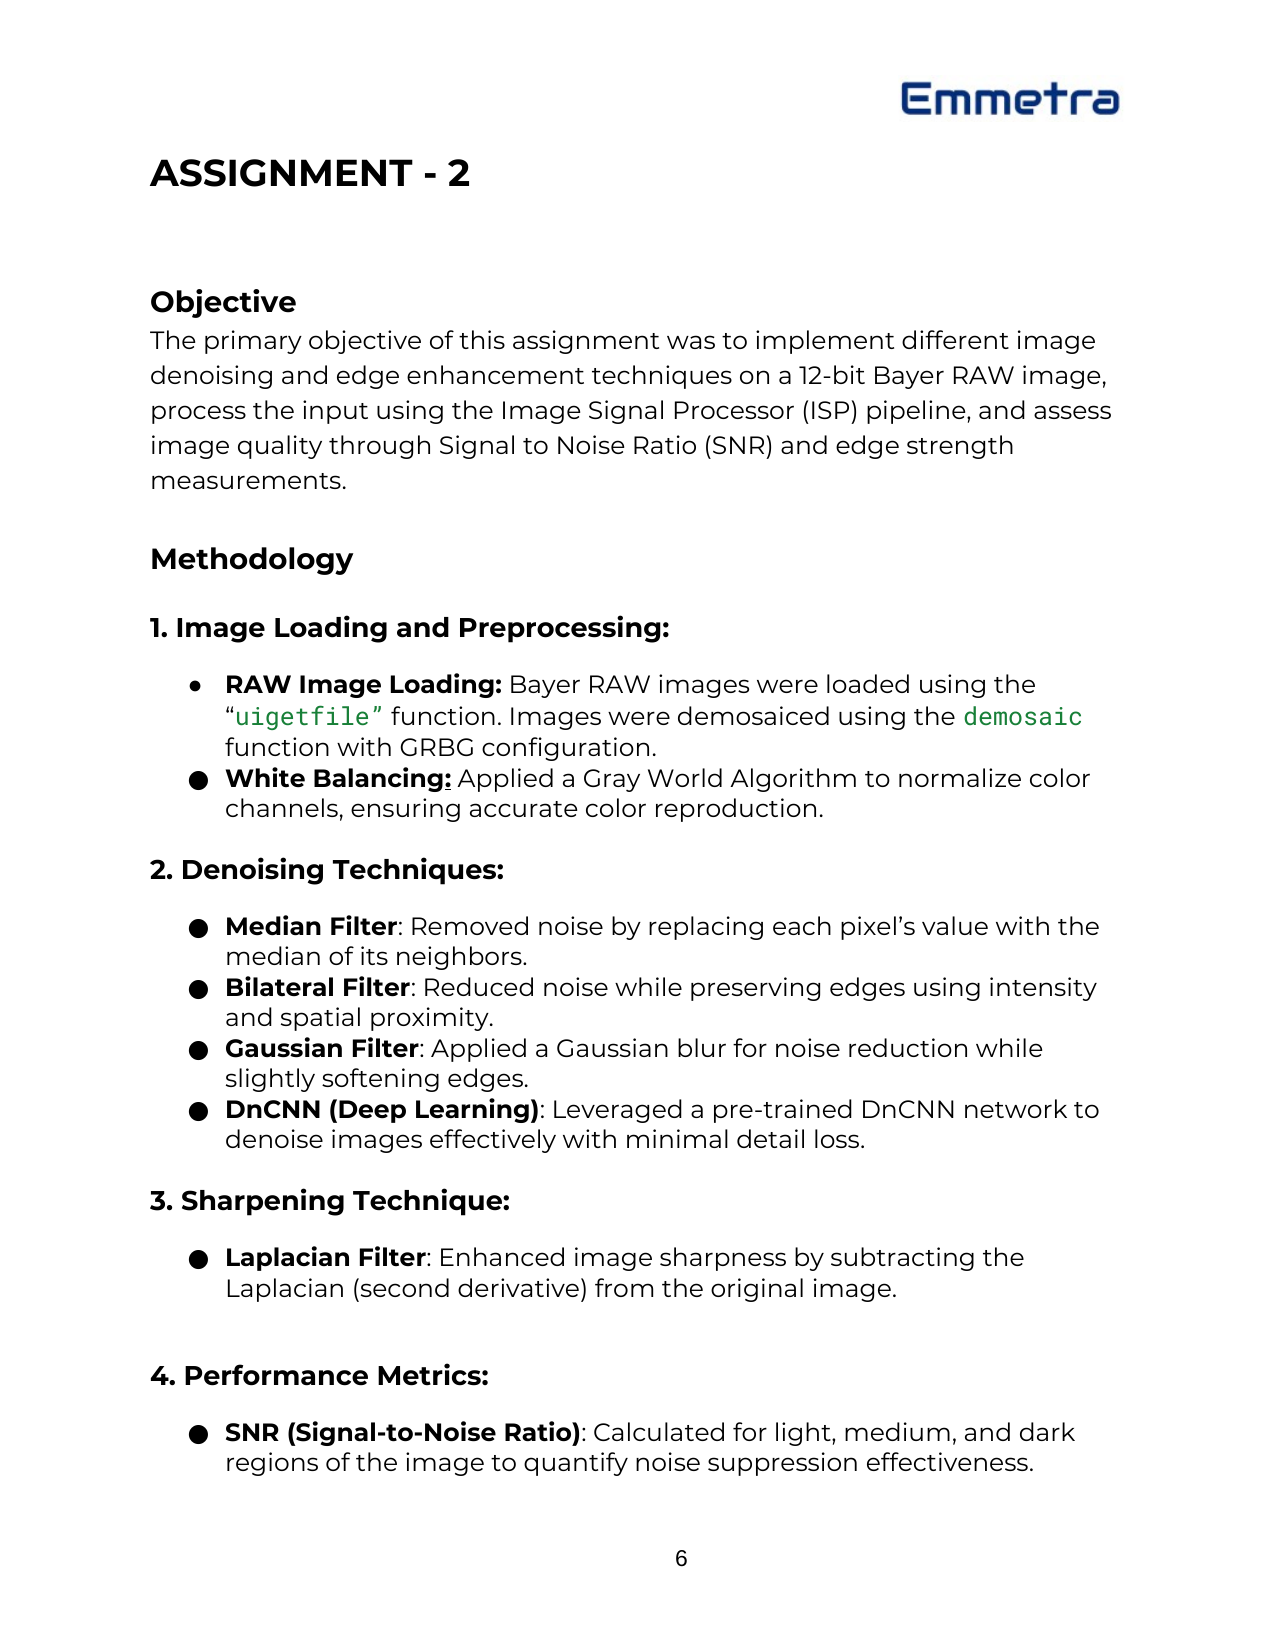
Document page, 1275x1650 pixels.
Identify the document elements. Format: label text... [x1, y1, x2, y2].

picture [898, 75, 1125, 122]
list White Balancing: Applied a Gray World Algorithm to normalize color channels, ensuring accurate color reproduction. [187, 763, 1125, 824]
list DnCNN (Deep Learning): Leveraged a pre-trained DnCNN network to denoise images effectively with minimal detail loss. [187, 1094, 1125, 1155]
text Objective [150, 284, 1125, 320]
subtitle 2. Denoising Techniques: [150, 853, 1125, 886]
text ASSIGNMENT - 2 [150, 150, 1125, 196]
list Gaussian Filter: Applied a Gaussian blur for noise reduction while slightly softening edges. [187, 1033, 1125, 1094]
list RAW Image Loading: Bayer RAW images were loaded using the “uigetfile” function. Images were demosaiced using the demosaic function with GRBG configuration. [187, 669, 1125, 763]
subtitle 3. Sharpening Technique: [150, 1184, 1125, 1217]
list Median Filter: Removed noise by replacing each pixel’s value with the median of its neighbors. [187, 911, 1125, 972]
text The primary objective of this assignment was to implement different image denoising and edge enhancement techniques on a 12-bit Bayer RAW image, process the input using the Image Signal Processor (ISP) pipeline, and assess image quality through Signal to Noise Ratio (SNR) and edge strength measurements. [150, 325, 1125, 496]
list Bilateral Filter: Reduced noise while preserving edges using intensity and spatial proximity. [187, 972, 1125, 1033]
list SNR (Signal-to-Noise Ratio): Calculated for light, medium, and dark regions of the image to quantify noise suppression effectiveness. [187, 1417, 1125, 1478]
list Laplacian Filter: Enhanced image sharpness by subtracting the Laplacian (second derivative) from the original image. [187, 1242, 1125, 1330]
subtitle 4. Performance Metrics: [150, 1359, 1125, 1392]
subtitle 1. Image Loading and Preprocessing: [150, 611, 1125, 644]
text Methodology [150, 541, 1125, 576]
